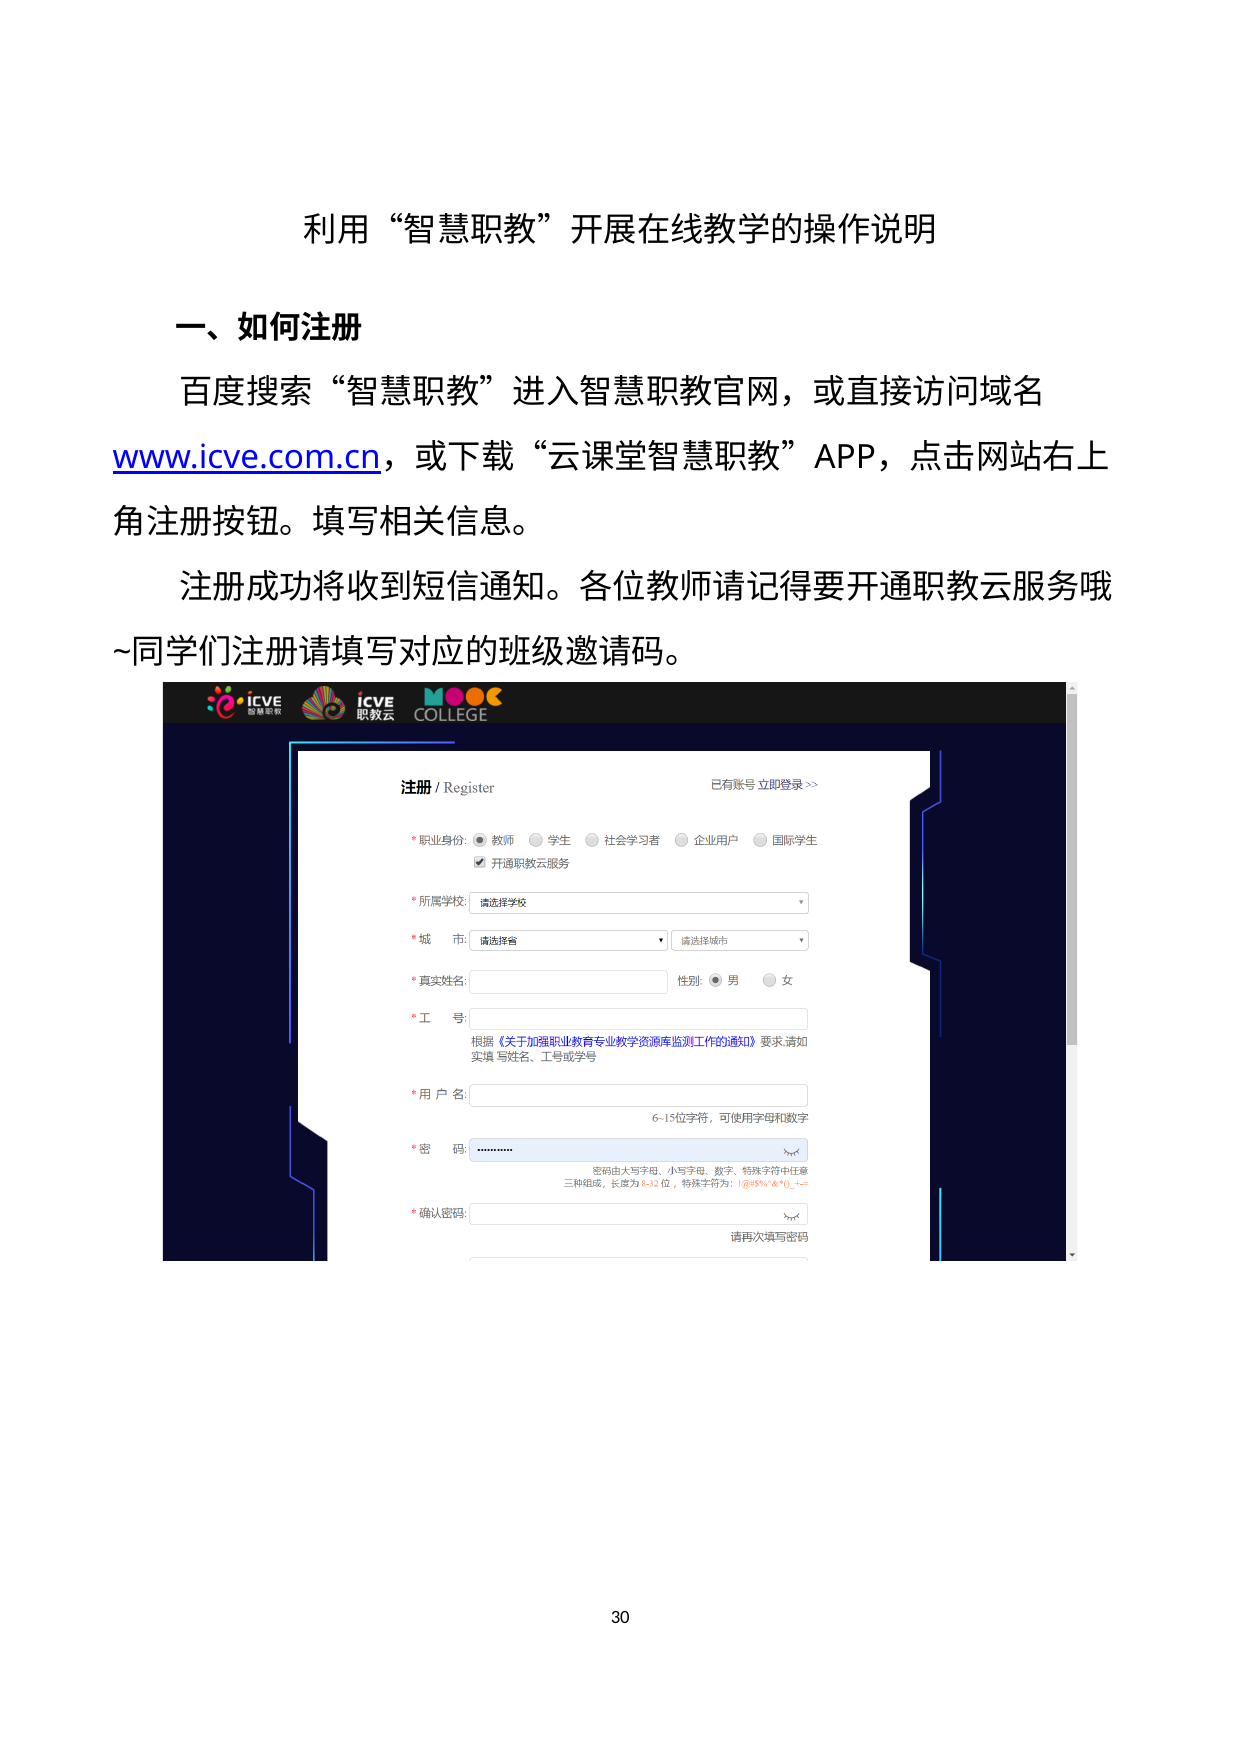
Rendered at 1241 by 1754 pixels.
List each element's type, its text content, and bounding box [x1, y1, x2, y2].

subtitle 一、如何注册 [112, 292, 1128, 357]
picture [162, 682, 1078, 1261]
text 注册成功将收到短信通知。各位教师请记得要开通职教云服务哦~同学们注册请填写对应的班级邀请码。 [112, 552, 1128, 682]
text 利用“智慧职教”开展在线教学的操作说明 [112, 194, 1128, 259]
text 百度搜索“智慧职教”进入智慧职教官网，或直接访问域名www.icve.com.cn，或下载“云课堂智慧职教”APP，点击网站右上角注册按钮。填写相关信息。 [112, 357, 1128, 552]
